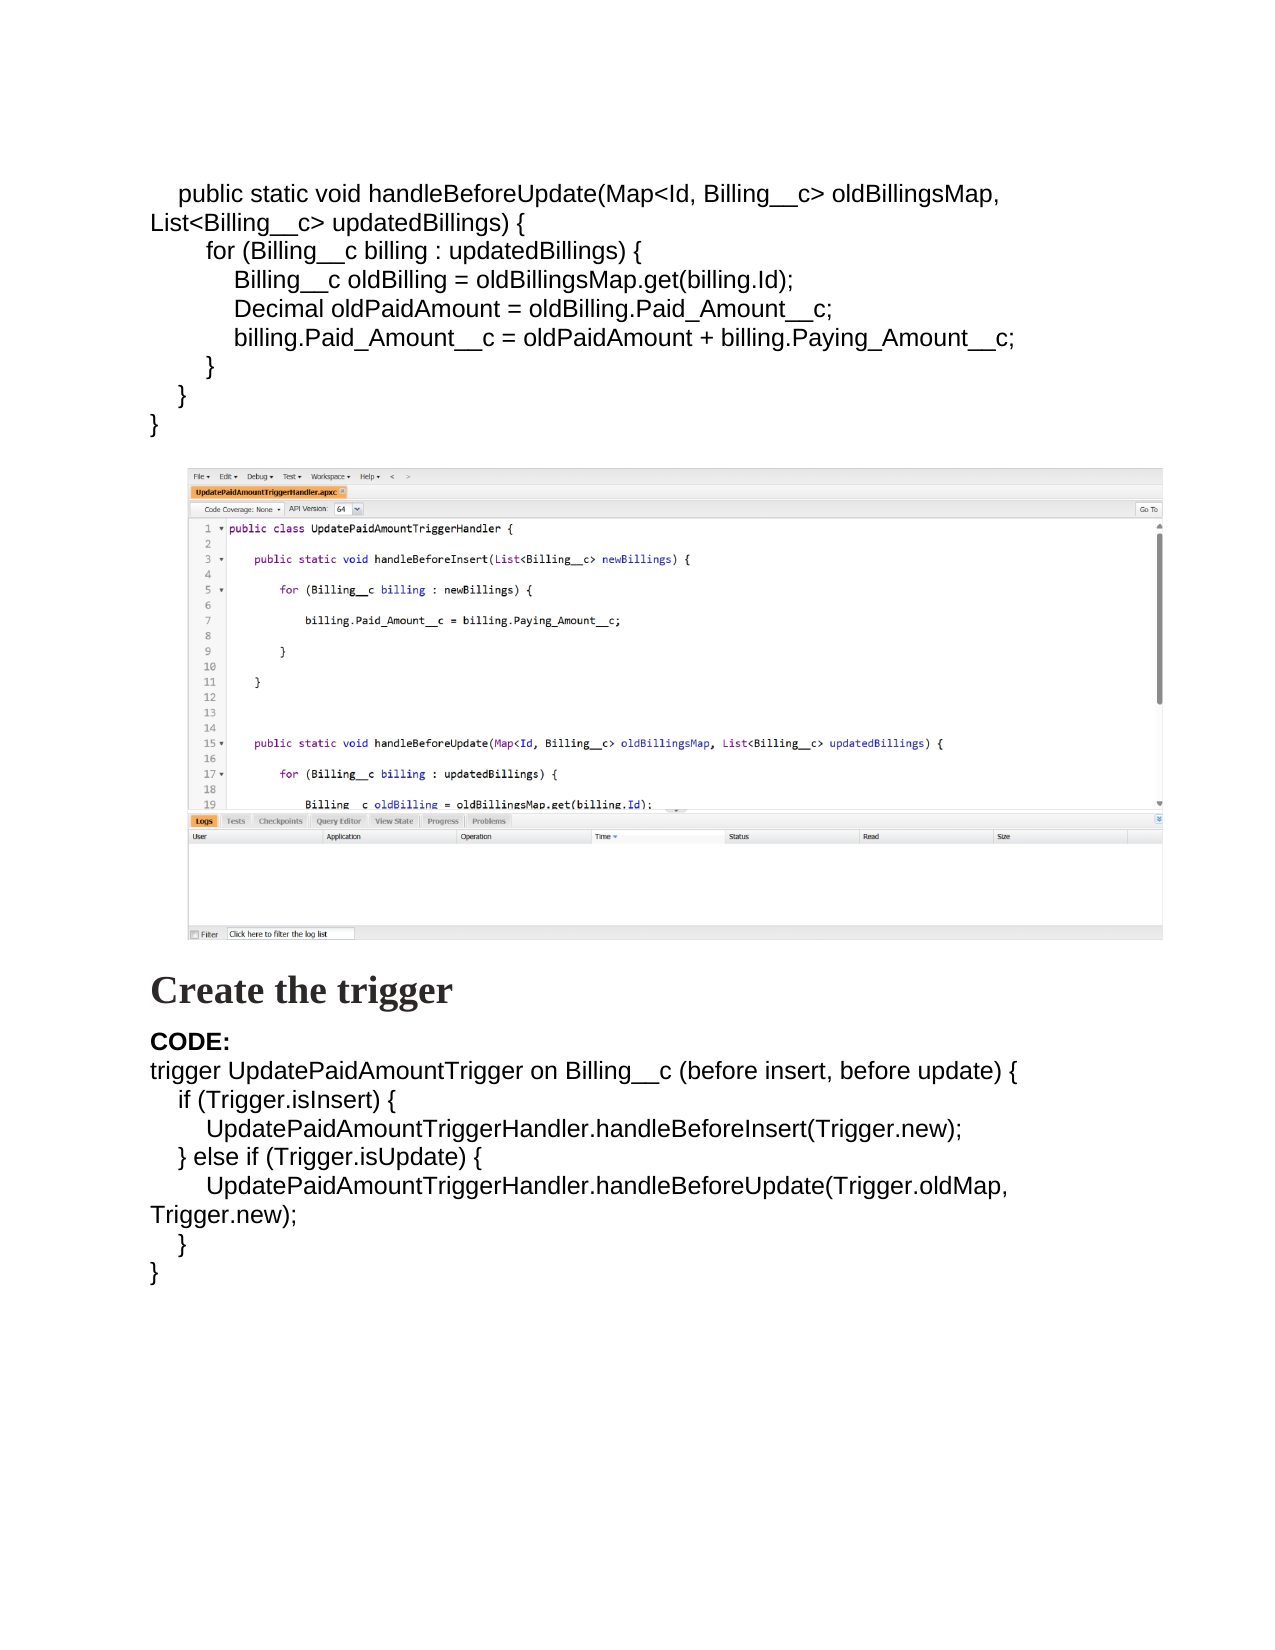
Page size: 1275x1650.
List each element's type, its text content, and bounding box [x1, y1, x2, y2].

text } [150, 380, 1125, 409]
text for (Billing__c billing : updatedBillings) { [150, 236, 1125, 265]
text } [150, 1257, 1125, 1286]
text public static void handleBeforeUpdate(Map<Id, Billing__c> oldBillingsMap, List<Billing__c> updatedBillings) { [150, 179, 1125, 236]
text CODE: [150, 1027, 1125, 1056]
text Decimal oldPaidAmount = oldBilling.Paid_Amount__c; [150, 294, 1125, 322]
picture [187, 468, 1163, 940]
text if (Trigger.isInsert) { [150, 1085, 1125, 1114]
text } [150, 351, 1125, 380]
subtitle Create the trigger [150, 965, 1125, 1012]
text billing.Paid_Amount__c = oldPaidAmount + billing.Paying_Amount__c; [150, 322, 1125, 351]
text } else if (Trigger.isUpdate) { [150, 1142, 1125, 1171]
text Billing__c oldBilling = oldBillingsMap.get(billing.Id); [150, 265, 1125, 294]
text } [150, 1229, 1125, 1257]
text trigger UpdatePaidAmountTrigger on Billing__c (before insert, before update) { [150, 1056, 1125, 1085]
text UpdatePaidAmountTriggerHandler.handleBeforeUpdate(Trigger.oldMap, Trigger.new); [150, 1171, 1125, 1229]
text UpdatePaidAmountTriggerHandler.handleBeforeInsert(Trigger.new); [150, 1114, 1125, 1142]
text } [150, 409, 1125, 437]
